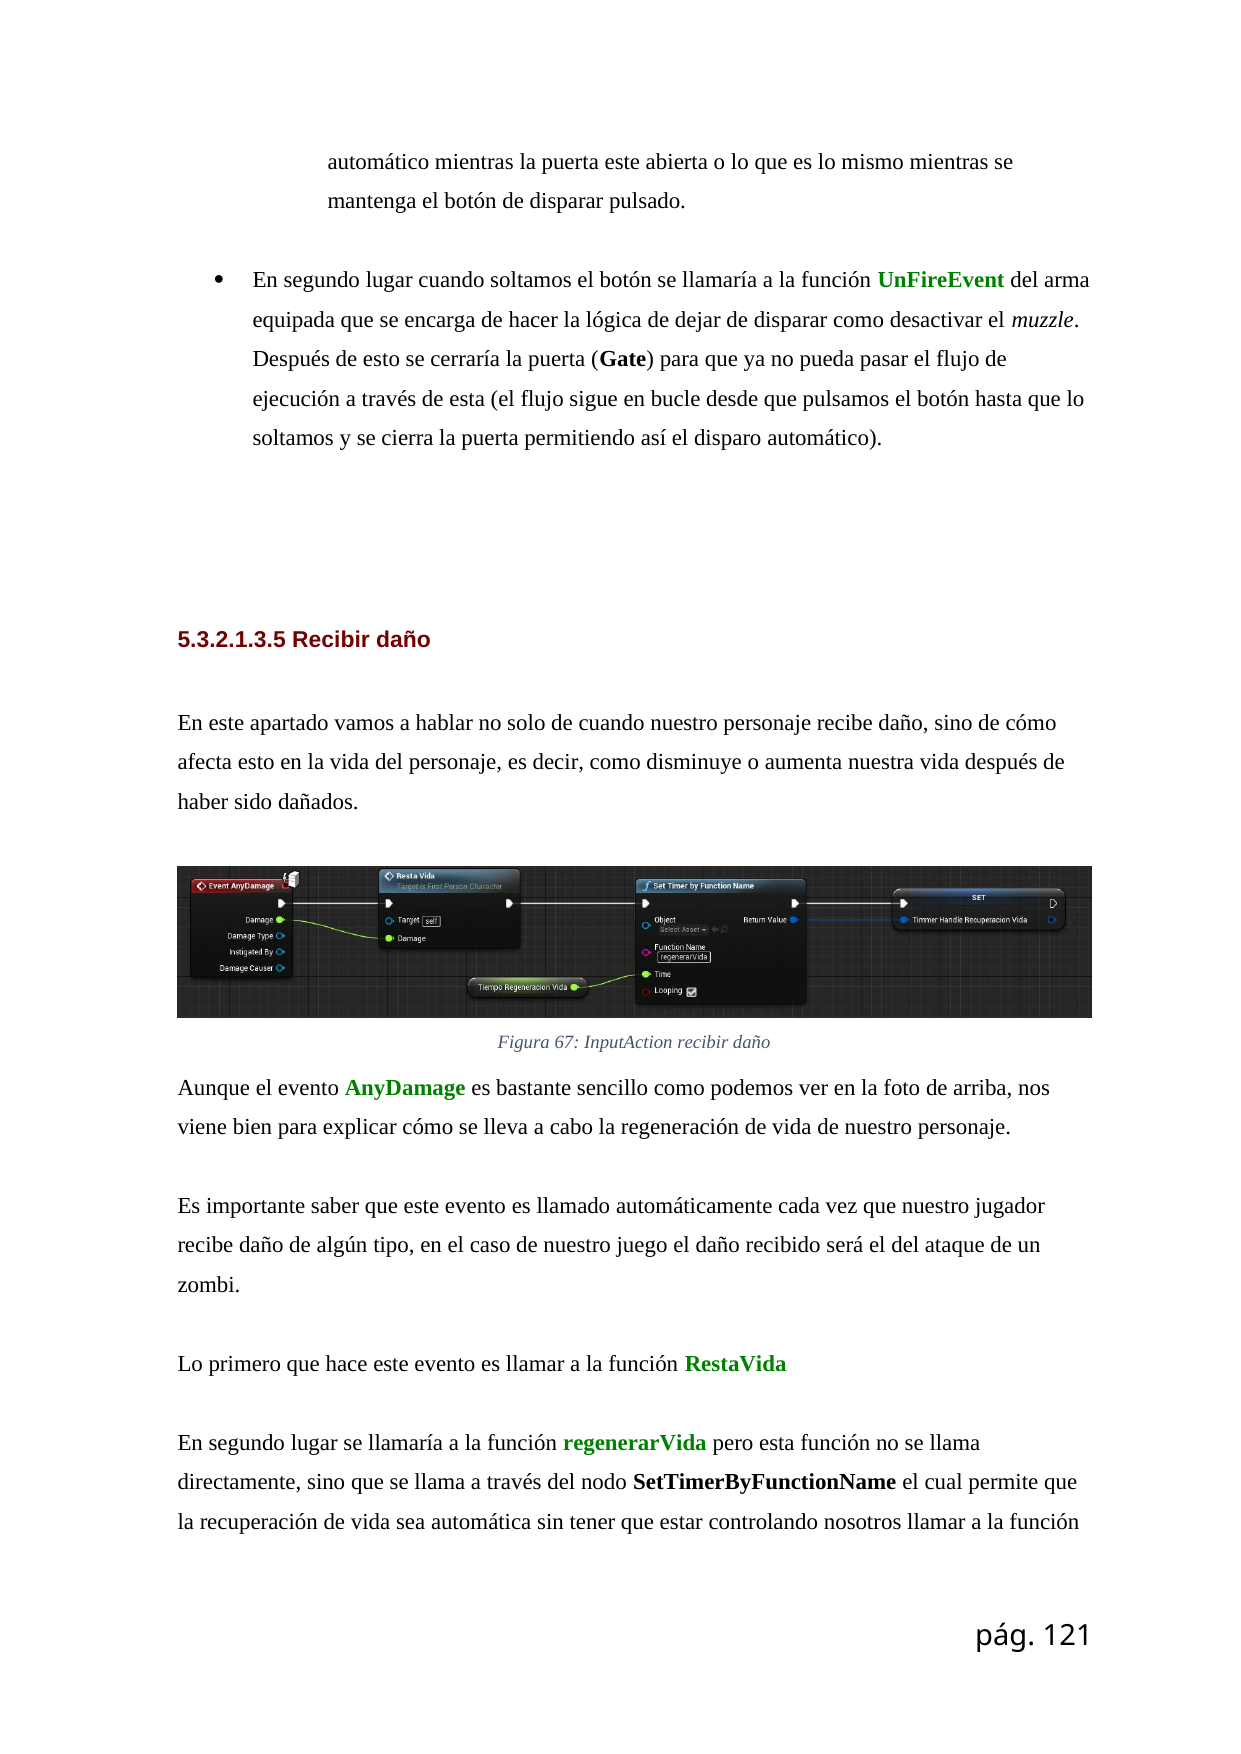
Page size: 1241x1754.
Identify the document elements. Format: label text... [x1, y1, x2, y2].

text Figura 67: InputAction recibir daño [177, 1031, 1092, 1053]
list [327, 148, 1092, 213]
text Lo primero que hace este evento es llamar a la función RestaVida [177, 1350, 1092, 1376]
list En segundo lugar cuando soltamos el botón se llamaría a la función UnFireEvent del arma equipada que se encarga de hacer la lógica de dejar de disparar como desactivar el muzzle. Después de esto se cerraría la puerta (Gate) para que ya no pueda pasar el flujo de ejecución a través de esta (el flujo sigue en bucle desde que pulsamos el botón hasta que lo soltamos y se cierra la puerta permitiendo así el disparo automático). [215, 266, 1092, 450]
text En este apartado vamos a hablar no solo de cuando nuestro personaje recibe daño, sino de cómo afecta esto en la vida del personaje, es decir, como disminuye o aumenta nuestra vida después de haber sido dañados. [177, 709, 1092, 814]
text Aunque el evento AnyDamage es bastante sencillo como podemos ver en la foto de arriba, nos viene bien para explicar cómo se lleva a cabo la regeneración de vida de nuestro personaje. [177, 1074, 1092, 1139]
subtitle 5.3.2.1.3.5 Recibir daño [177, 626, 1092, 652]
picture [177, 866, 1092, 1018]
text Es importante saber que este evento es llamado automáticamente cada vez que nuestro jugador recibe daño de algún tipo, en el caso de nuestro juego el daño recibido será el del ataque de un zombi. [177, 1192, 1092, 1297]
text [177, 1429, 1092, 1534]
